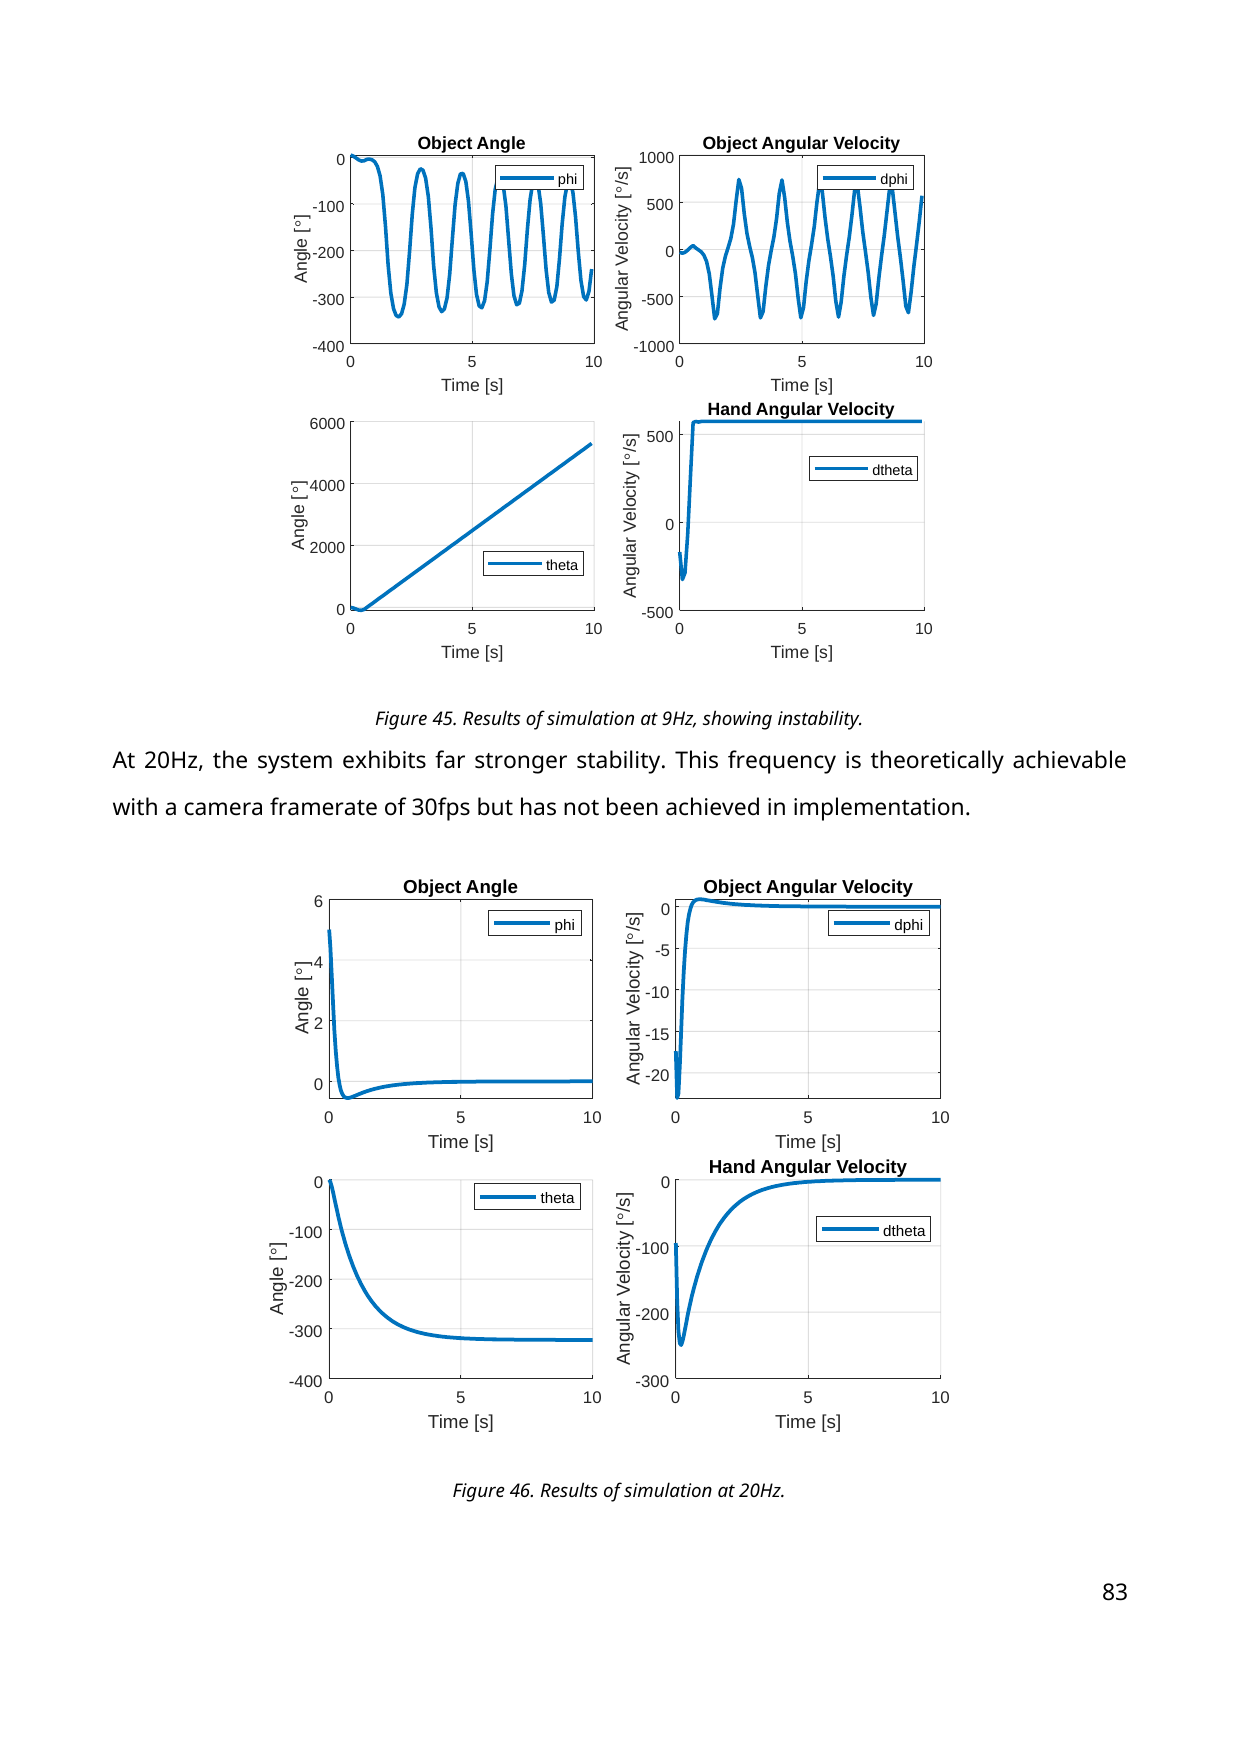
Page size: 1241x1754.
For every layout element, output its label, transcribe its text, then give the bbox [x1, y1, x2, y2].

text At 20Hz, the system exhibits far stronger stability. This frequency is theoretically achievable with a camera framerate of 30fps but has not been achieved in implementation. [112, 744, 1128, 822]
